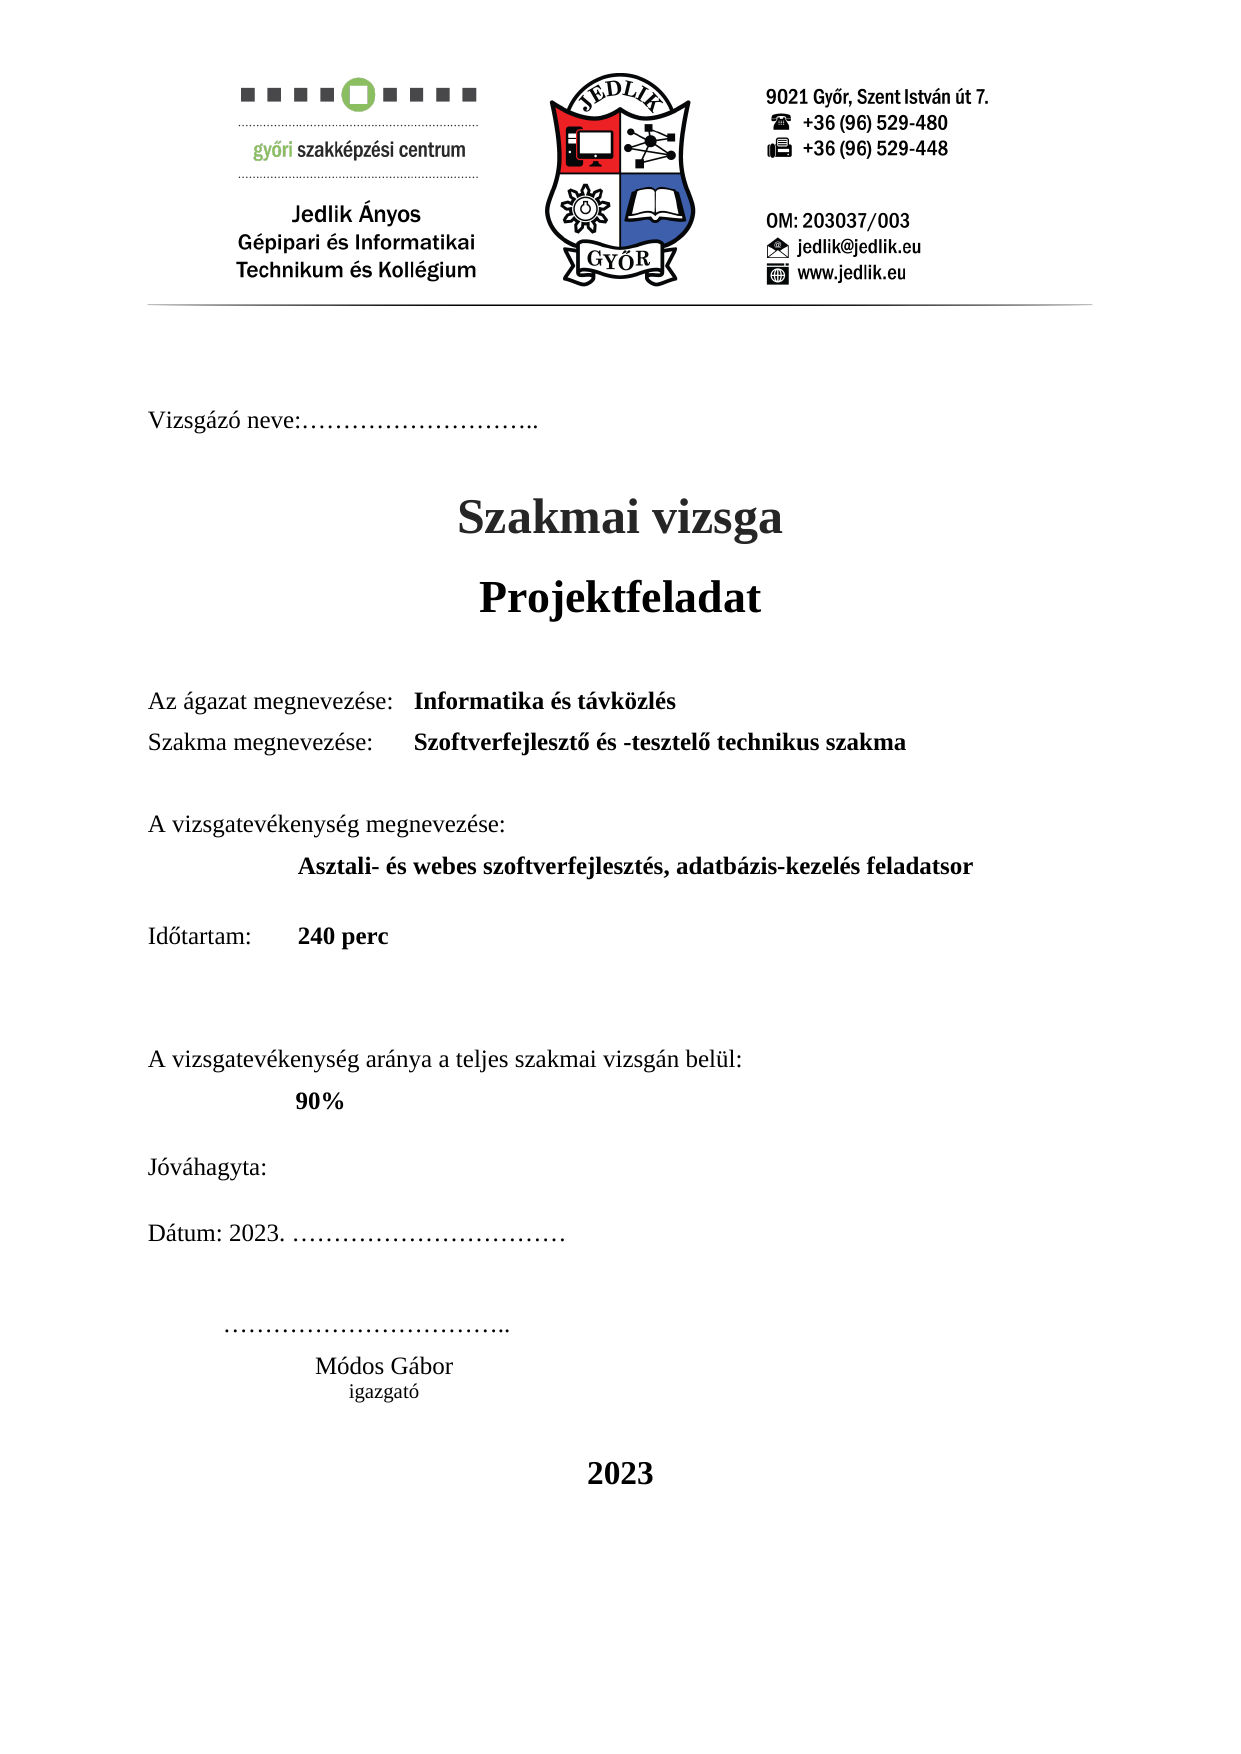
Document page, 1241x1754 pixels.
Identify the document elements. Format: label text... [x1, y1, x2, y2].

text Módos Gábor [148, 1351, 1093, 1379]
text A vizsgatevékenység aránya a teljes szakmai vizsgán belül: [148, 1044, 1093, 1073]
text igazgató [148, 1379, 1093, 1403]
text Asztali- és webes szoftverfejlesztés, adatbázis-kezelés feladatsor [148, 851, 1093, 879]
text Dátum: 2023. …………………………… [148, 1218, 1093, 1247]
text Időtartam: 240 perc [148, 921, 1093, 949]
subtitle Szakmai vizsga [148, 487, 1093, 545]
text Jóváhagyta: [148, 1152, 1093, 1181]
text 2023 [148, 1453, 1093, 1492]
text …………………………….. [148, 1309, 1093, 1338]
text A vizsgatevékenység megnevezése: [148, 809, 1093, 838]
text Szakma megnevezése: Szoftverfejlesztő és -tesztelő technikus szakma [148, 727, 1093, 756]
text 90% [221, 1086, 1093, 1114]
text Vizsgázó neve:……………………….. [148, 405, 1093, 433]
text Az ágazat megnevezése: Informatika és távközlés [148, 686, 1093, 714]
picture [147, 73, 1093, 306]
text Projektfeladat [148, 570, 1093, 622]
